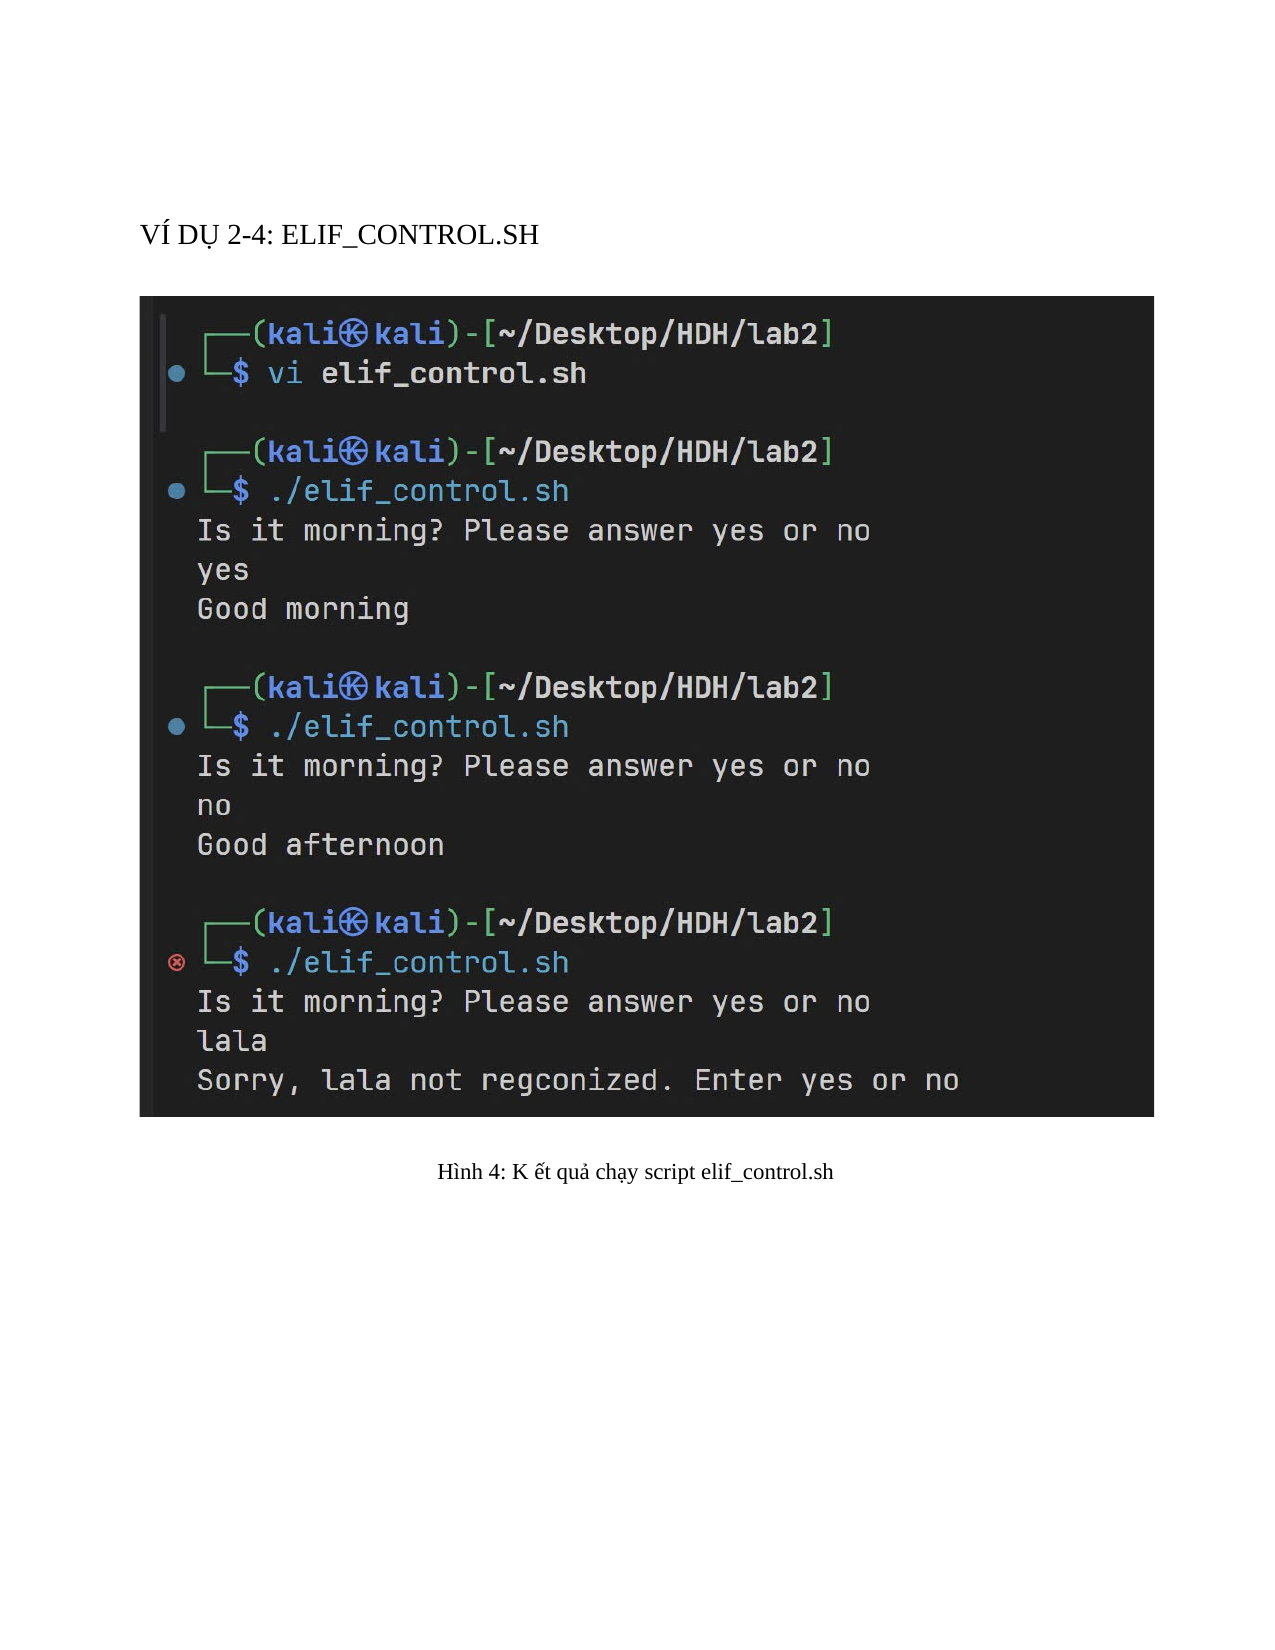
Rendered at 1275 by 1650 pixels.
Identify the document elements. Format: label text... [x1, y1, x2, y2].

text Hình 4: K ết quả chạy script elif_control.sh [139, 1158, 1132, 1184]
picture [139, 296, 1155, 1117]
text VÍ DỤ 2-4: ELIF_CONTROL.SH [139, 217, 1154, 251]
